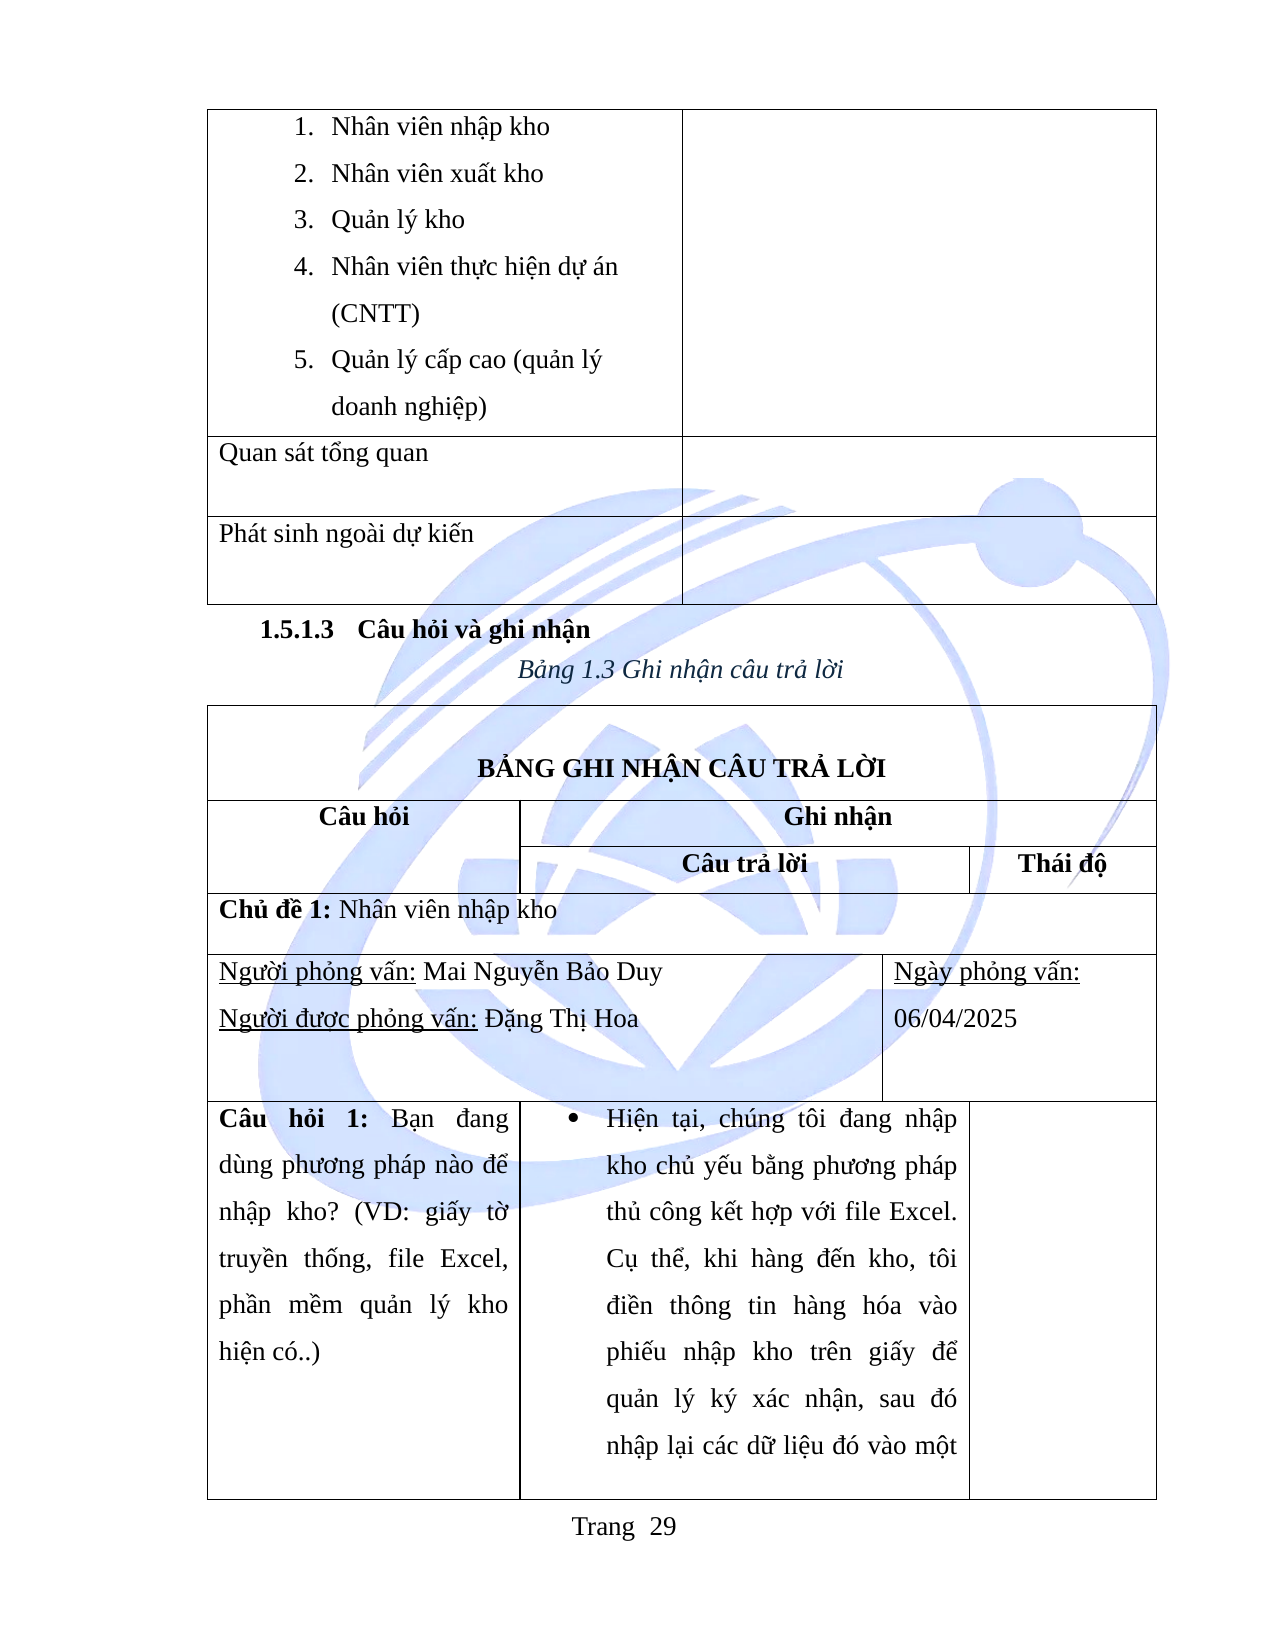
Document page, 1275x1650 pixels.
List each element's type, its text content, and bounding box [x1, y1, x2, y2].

table_cell Thái độ [970, 847, 1156, 892]
table_cell [683, 517, 1156, 603]
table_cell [683, 110, 1156, 436]
table_cell Câu hỏi [208, 801, 519, 892]
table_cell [208, 1102, 519, 1499]
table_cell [208, 110, 682, 436]
subtitle Câu hỏi và ghi nhận [259, 613, 1156, 644]
table_cell [683, 437, 1156, 516]
table_cell Câu trả lời [521, 847, 969, 892]
table_cell Ngày phỏng vấn: 06/04/2025 [883, 955, 1156, 1101]
table_cell Chủ đề 1: Nhân viên nhập kho [208, 894, 1156, 954]
table_cell [970, 1102, 1156, 1499]
table_cell Phát sinh ngoài dự kiến [208, 517, 682, 603]
table_header BẢNG GHI NHẬN CÂU TRẢ LỜI [208, 706, 1156, 799]
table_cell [521, 1102, 969, 1499]
subtitle Phương pháp xác nhận phạm vi [216, 478, 1192, 1230]
table_cell Quan sát tổng quan [208, 437, 682, 516]
table_cell Người phỏng vấn: Mai Nguyễn Bảo Duy Người được phỏng vấn: Đặng Thị Hoa [208, 955, 882, 1101]
table_cell Ghi nhận [521, 801, 1156, 846]
